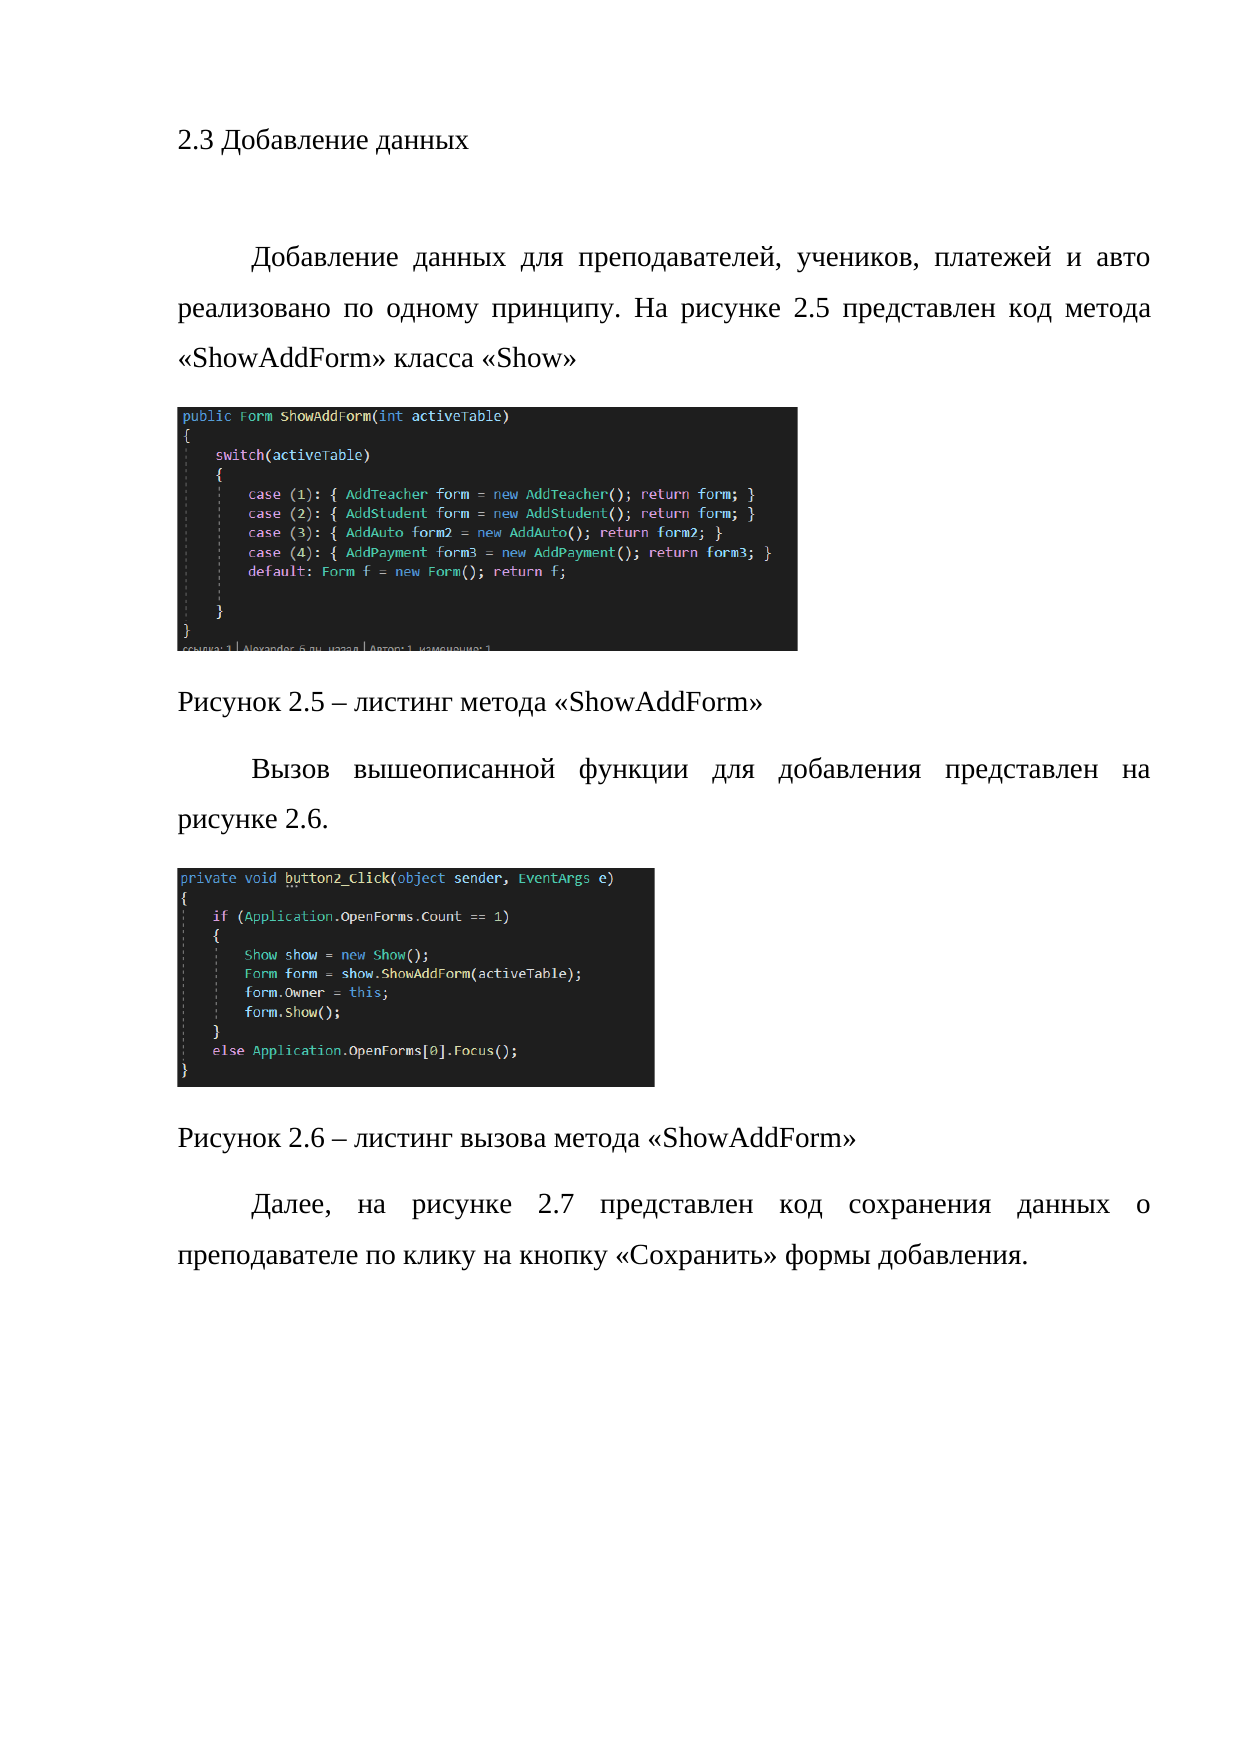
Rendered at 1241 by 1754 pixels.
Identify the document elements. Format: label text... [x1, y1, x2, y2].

text Рисунок 2.5 – листинг метода «ShowAddForm» [177, 684, 1152, 718]
text Далее, на рисунке 2.7 представлен код сохранения данных о преподавателе по клику на кнопку «Сохранить» формы добавления. [177, 1187, 1152, 1271]
picture [177, 407, 798, 651]
picture [177, 868, 655, 1087]
text Рисунок 2.6 – листинг вызова метода «ShowAddForm» [177, 1120, 1152, 1153]
subtitle 2.3 Добавление данных [177, 122, 1152, 156]
text Вызов вышеописанной функции для добавления представлен на рисунке 2.6. [177, 751, 1152, 835]
text Добавление данных для преподавателей, учеников, платежей и авто реализовано по одному принципу. На рисунке 2.5 представлен код метода «ShowAddForm» класса «Show» [177, 239, 1152, 374]
